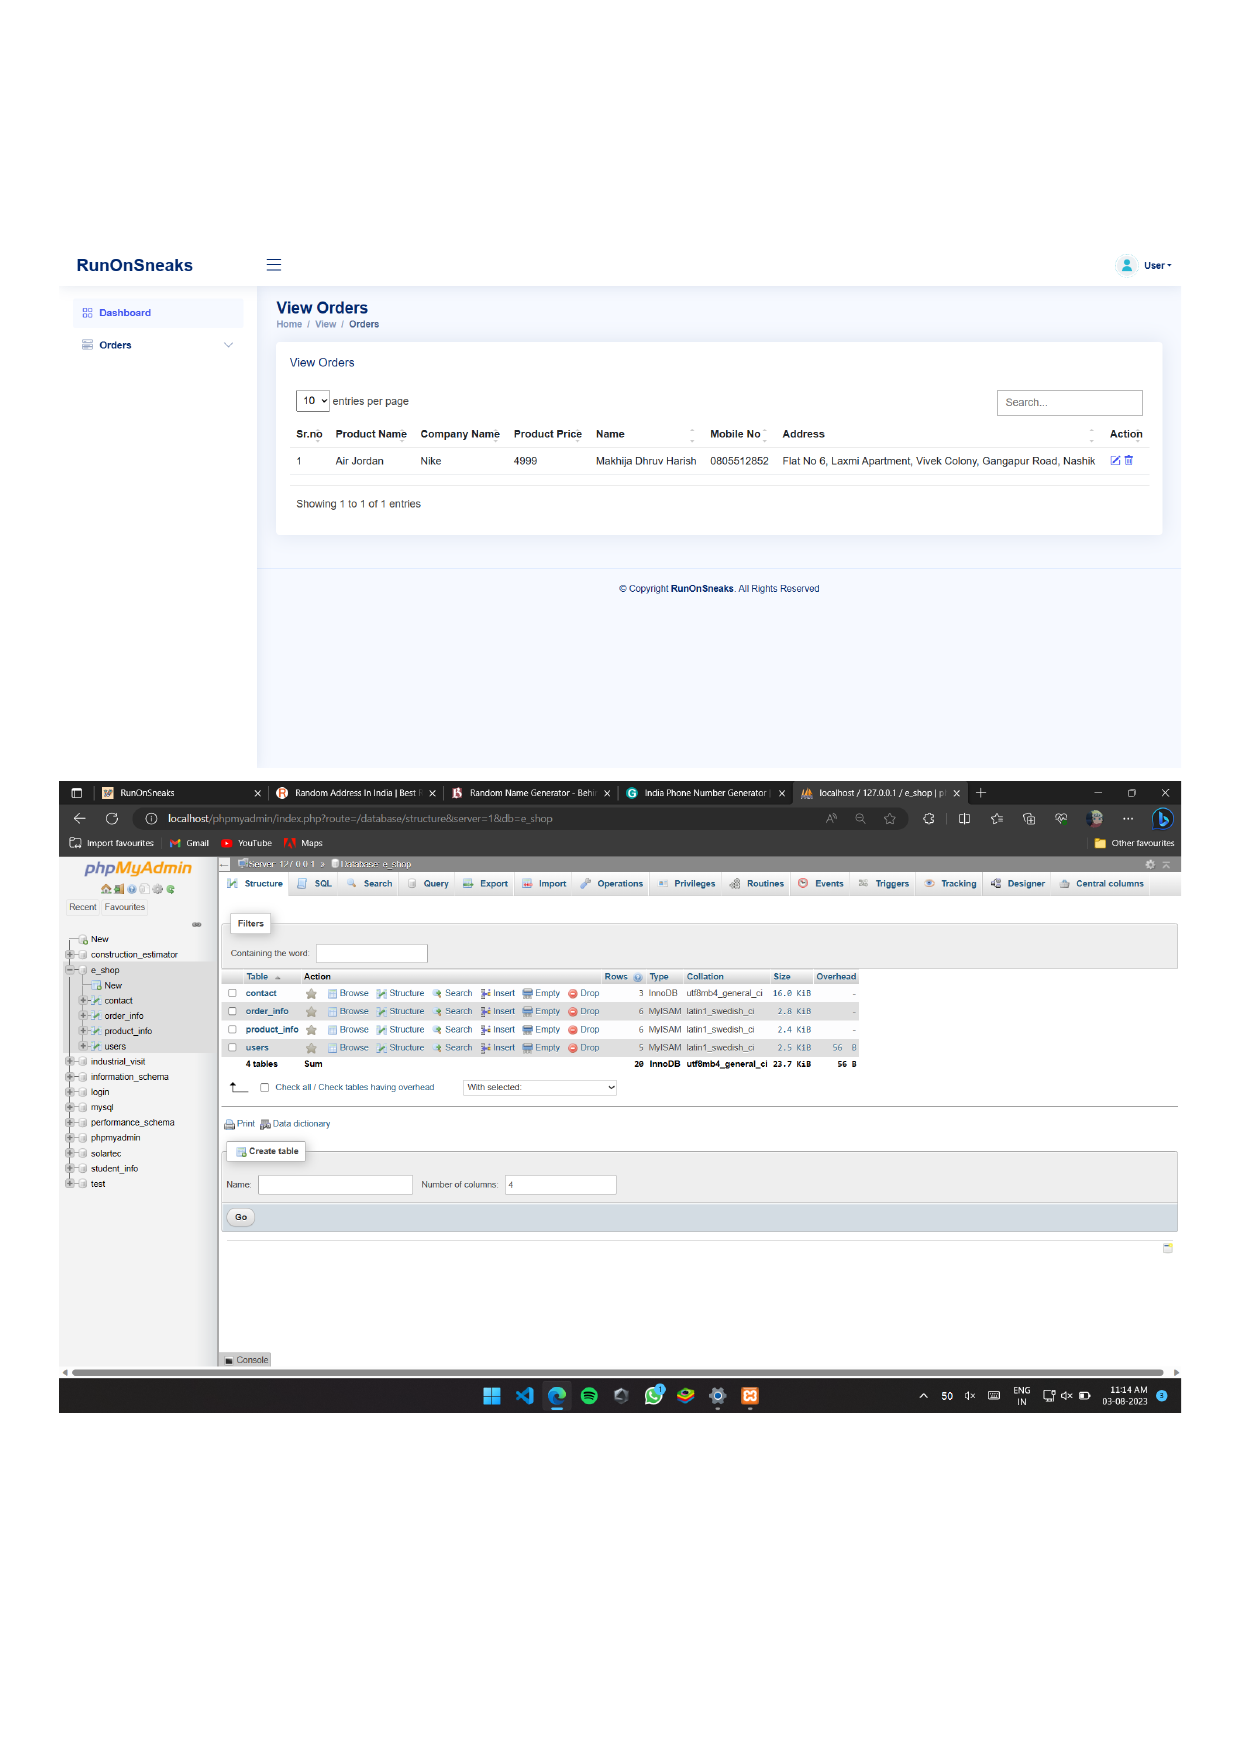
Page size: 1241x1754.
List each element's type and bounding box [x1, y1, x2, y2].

picture [59, 781, 1182, 1413]
picture [59, 246, 1182, 768]
